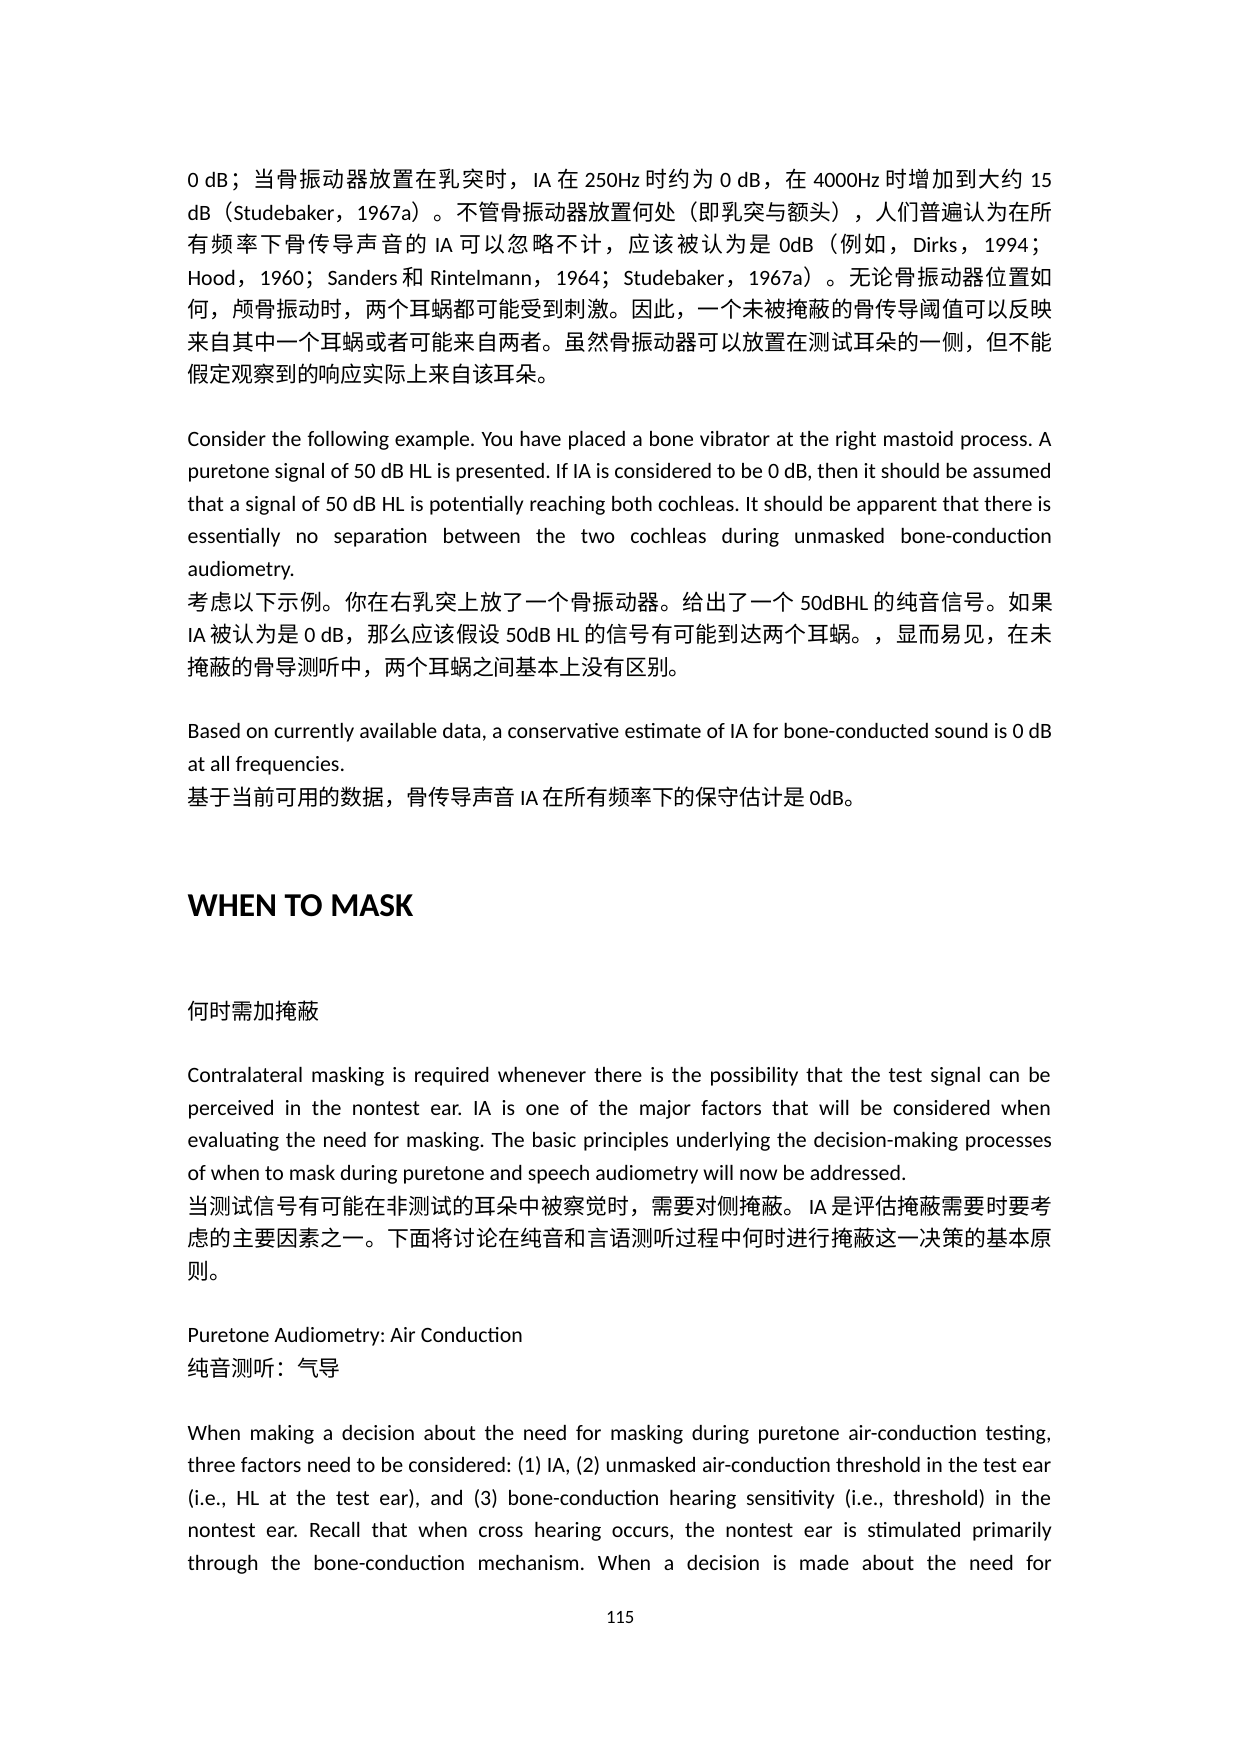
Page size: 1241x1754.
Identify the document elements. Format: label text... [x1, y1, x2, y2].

text Puretone Audiometry: Air Conduction [187, 1318, 1053, 1351]
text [187, 1416, 1053, 1578]
text 何时需加掩蔽 [187, 993, 1053, 1026]
text 当测试信号有可能在非测试的耳朵中被察觉时，需要对侧掩蔽。IA是评估掩蔽需要时要考虑的主要因素之一。下面将讨论在纯音和言语测听过程中何时进行掩蔽这一决策的基本原则。 [187, 1188, 1053, 1286]
text Contralateral masking is required whenever there is the possibility that the test signal can be perceived in the nontest ear. IA is one of the major factors that will be considered when evaluating the need for masking. The basic principles underlying the decision-making processes of when to mask during puretone and speech audiometry will now be addressed. [187, 1058, 1053, 1188]
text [187, 162, 1053, 389]
text Consider the following example. You have placed a bone vibrator at the right mastoid process. A puretone signal of 50 dB HL is presented. If IA is considered to be 0 dB, then it should be assumed that a signal of 50 dB HL is potentially reaching both cochleas. It should be apparent that there is essentially no separation between the two cochleas during unmasked bone-conduction audiometry. [187, 422, 1053, 584]
subtitle WHEN TO MASK [187, 872, 1053, 937]
text 纯音测听：气导 [187, 1351, 1053, 1383]
text 考虑以下示例。你在右乳突上放了一个骨振动器。给出了一个50dBHL的纯音信号。如果IA被认为是0 dB，那么应该假设50dB HL的信号有可能到达两个耳蜗。，显而易见，在未掩蔽的骨导测听中，两个耳蜗之间基本上没有区别。 [187, 584, 1053, 682]
text Based on currently available data, a conservative estimate of IA for bone-conducted sound is 0 dB at all frequencies. [187, 714, 1053, 779]
text 基于当前可用的数据，骨传导声音IA在所有频率下的保守估计是0dB。 [187, 779, 1053, 812]
